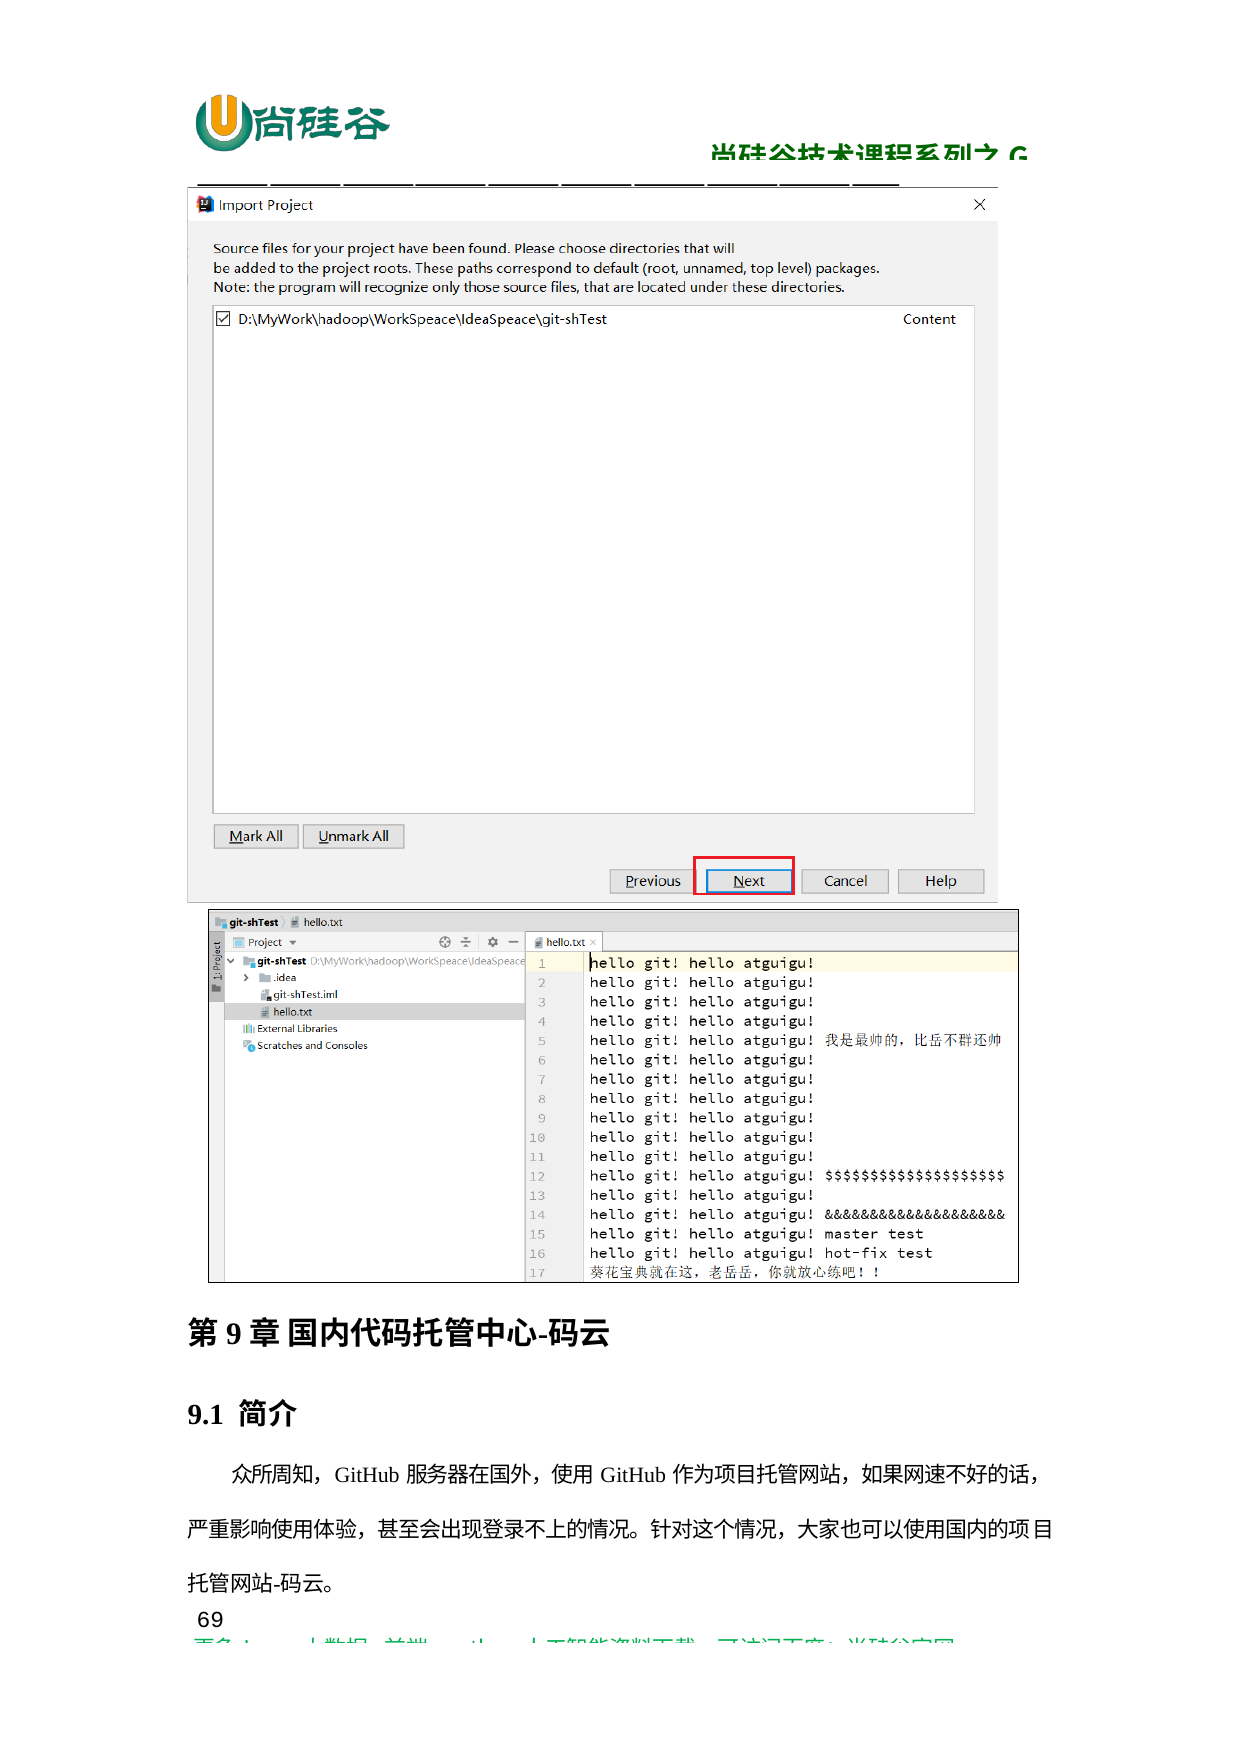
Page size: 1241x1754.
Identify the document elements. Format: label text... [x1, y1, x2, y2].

text 众所周知，GitHub 服务器在国外，使用 GitHub 作为项目托管网站，如果网速不好的话，严重影响使用体验，甚至会出现登录不上的情况。针对这个情况，大家也可以使用国内的项目托管网站-码云。 [187, 1457, 1054, 1598]
subtitle 第 9 章 国内代码托管中心-码云 [187, 1308, 1076, 1353]
picture [187, 88, 395, 157]
subtitle 简介 [187, 1391, 1076, 1433]
picture [209, 910, 1018, 1282]
picture [187, 187, 998, 903]
